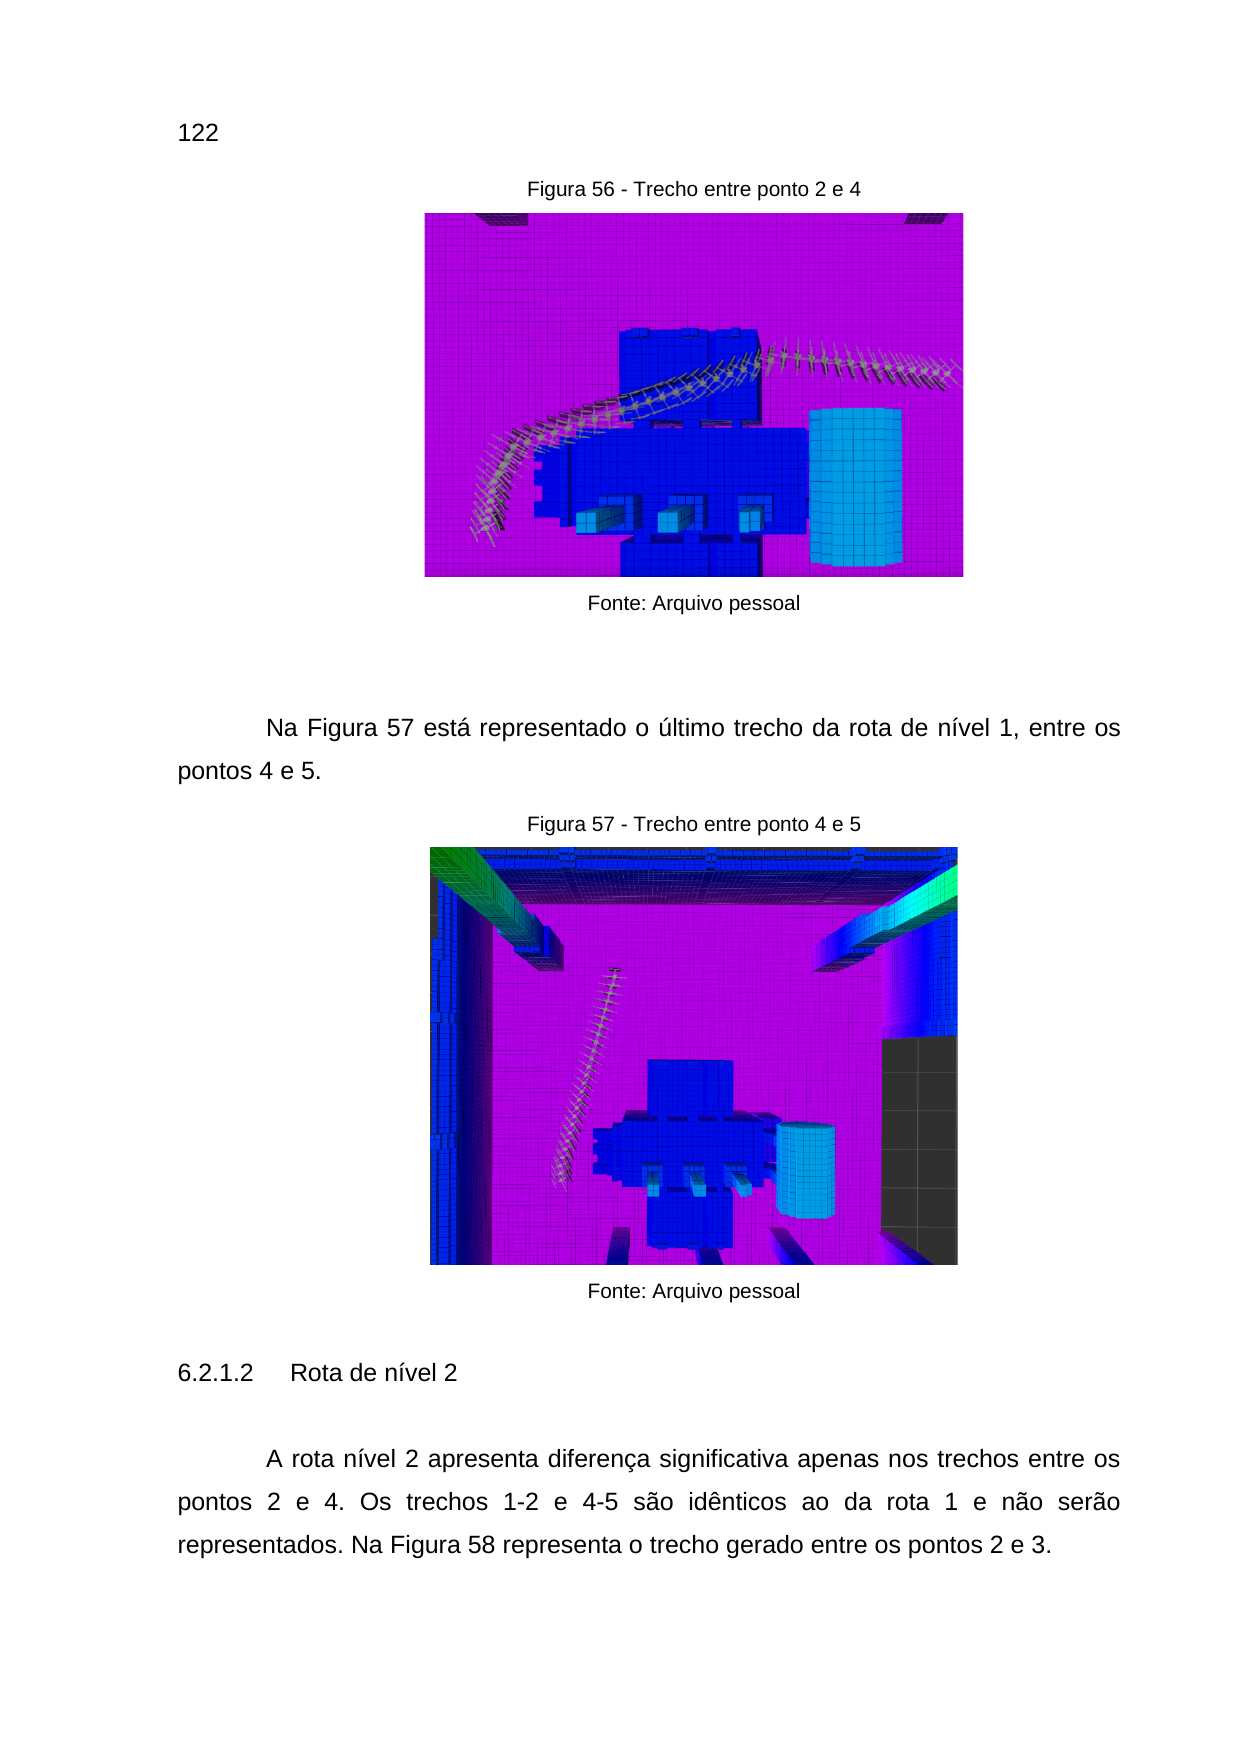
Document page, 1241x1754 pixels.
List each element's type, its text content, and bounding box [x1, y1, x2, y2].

text A rota nível 2 apresenta diferença significativa apenas nos trechos entre os pontos 2 e 4. Os trechos 1-2 e 4-5 são idênticos ao da rota 1 e não serão representados. Na Figura 58 representa o trecho gerado entre os pontos 2 e 3. [177, 1444, 1122, 1559]
picture [430, 847, 958, 1265]
picture [424, 213, 964, 577]
text Fonte: Arquivo pessoal [177, 591, 1122, 615]
text Figura 57 - Trecho entre ponto 4 e 5 [177, 812, 1122, 836]
text Na Figura 57 está representado o último trecho da rota de nível 1, entre os pontos 4 e 5. [177, 713, 1122, 785]
subtitle Rota de nível 2 [177, 1358, 1122, 1386]
text Figura 56 - Trecho entre ponto 2 e 4 [177, 177, 1122, 201]
text Fonte: Arquivo pessoal [177, 1278, 1122, 1302]
